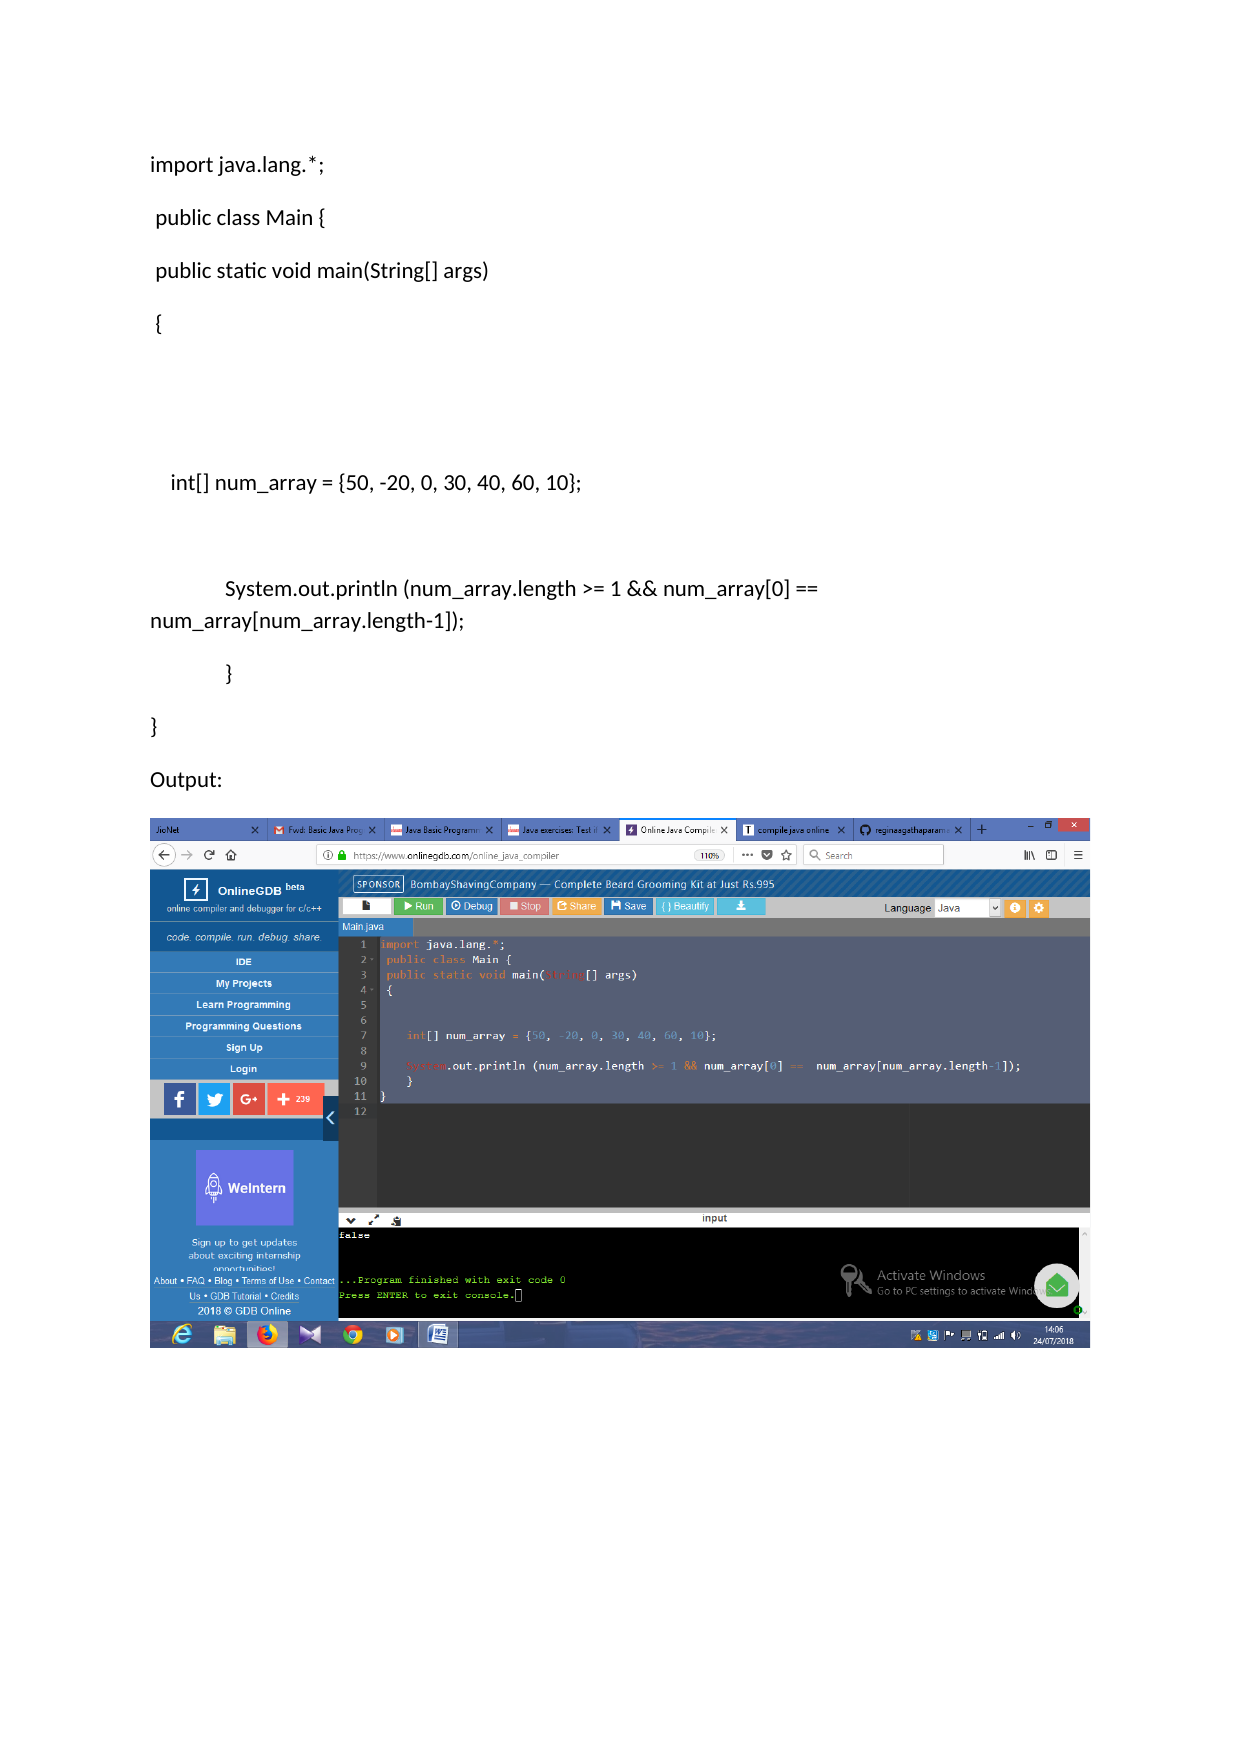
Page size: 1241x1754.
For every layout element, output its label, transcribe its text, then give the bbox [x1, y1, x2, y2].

text Output: [150, 765, 1090, 793]
text public class Main { [150, 203, 1090, 231]
text } [150, 659, 1090, 687]
text { [150, 309, 1090, 337]
picture [150, 818, 1091, 1348]
text System.out.println (num_array.length >= 1 && num_array[0] == num_array[num_array.length-1]); [150, 574, 1090, 634]
text public static void main(String[] args) [150, 256, 1090, 284]
text import java.lang.*; [150, 150, 1090, 178]
text int[] num_array = {50, -20, 0, 30, 40, 60, 10}; [150, 468, 1090, 496]
text } [150, 712, 1090, 740]
